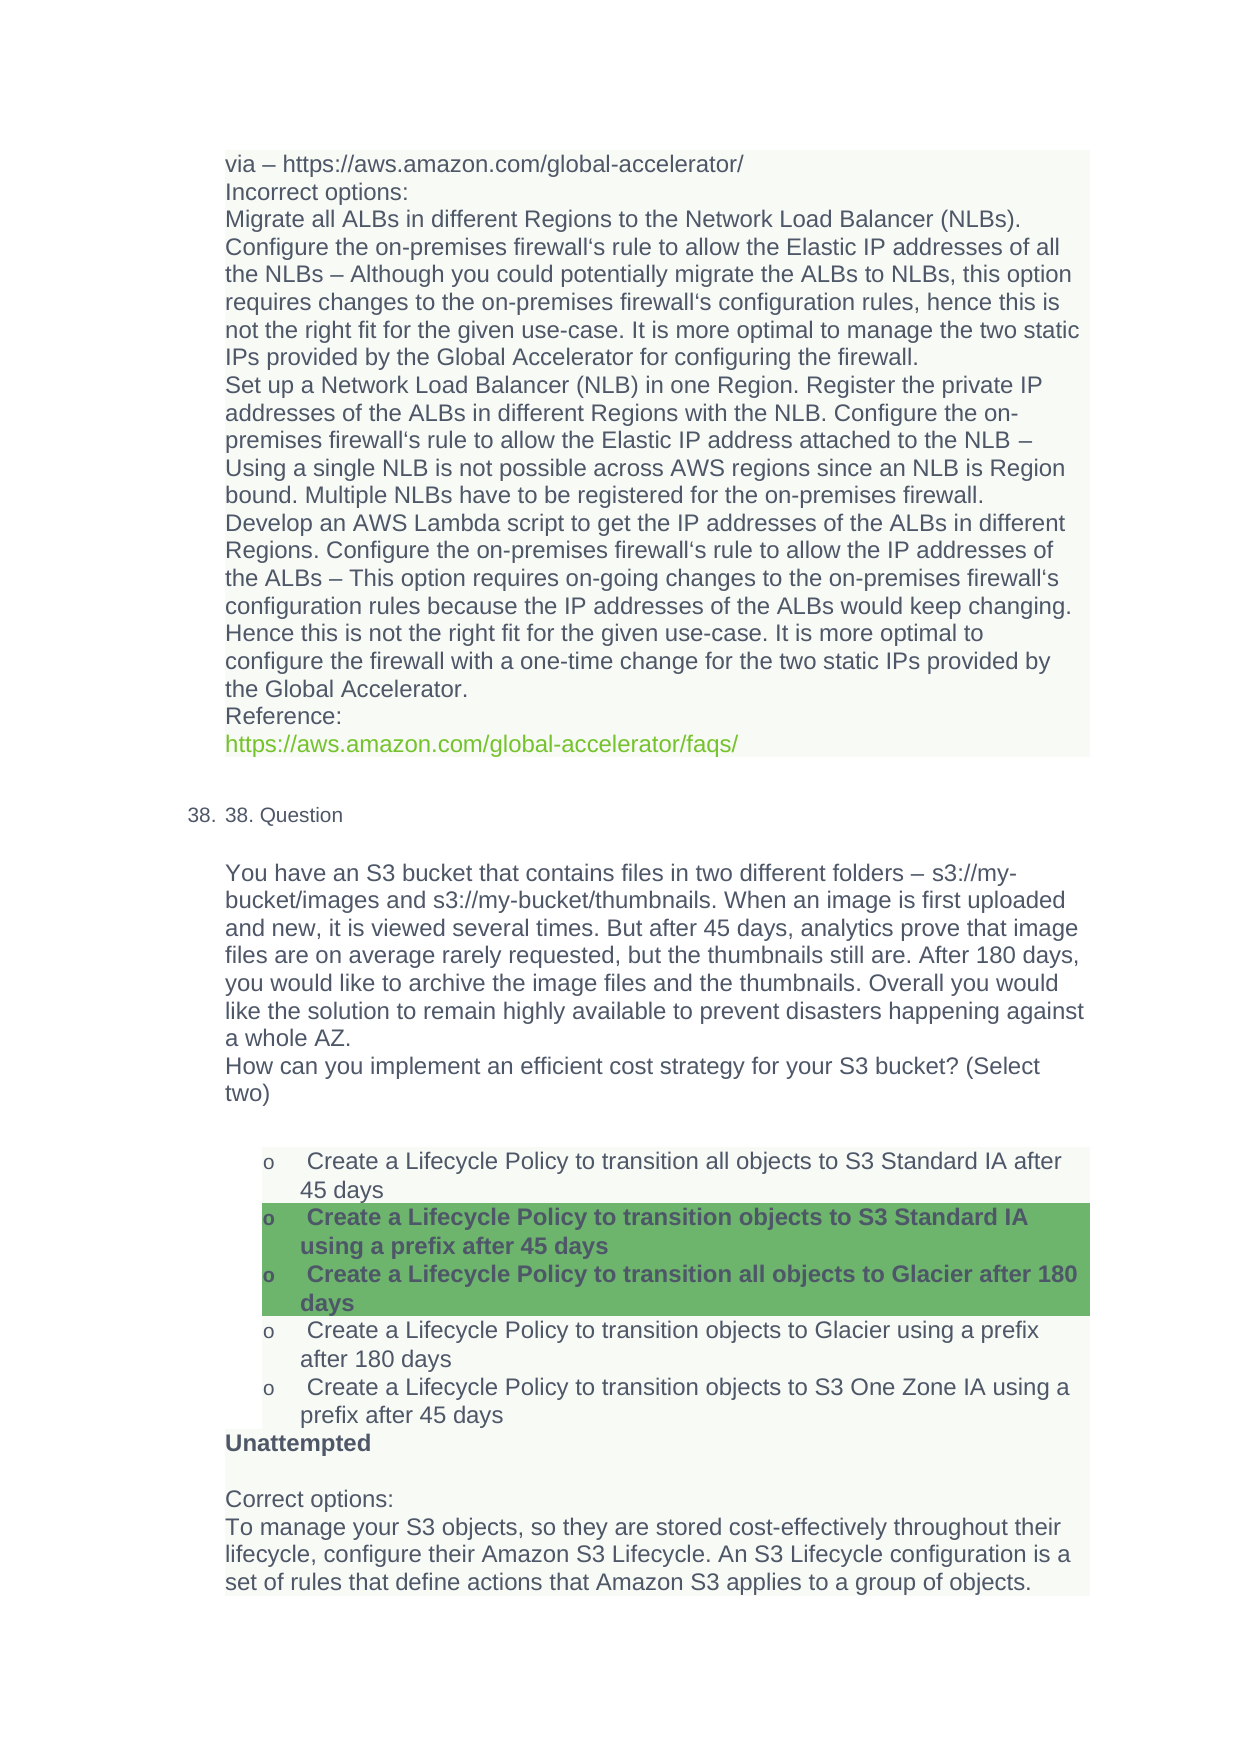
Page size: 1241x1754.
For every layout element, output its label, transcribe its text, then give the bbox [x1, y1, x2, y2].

text via – https://aws.amazon.com/global-accelerator/ Incorrect options: Migrate all ALBs in different Regions to the Network Load Balancer (NLBs). Configure the on-premises firewall‘s rule to allow the Elastic IP addresses of all the NLBs – Although you could potentially migrate the ALBs to NLBs, this option requires changes to the on-premises firewall‘s configuration rules, hence this is not the right fit for the given use-case. It is more optimal to manage the two static IPs provided by the Global Accelerator for configuring the firewall. Set up a Network Load Balancer (NLB) in one Region. Register the private IP addresses of the ALBs in different Regions with the NLB. Configure the on-premises firewall‘s rule to allow the Elastic IP address attached to the NLB – Using a single NLB is not possible across AWS regions since an NLB is Region bound. Multiple NLBs have to be registered for the on-premises firewall. Develop an AWS Lambda script to get the IP addresses of the ALBs in different Regions. Configure the on-premises firewall‘s rule to allow the IP addresses of the ALBs – This option requires on-going changes to the on-premises firewall‘s configuration rules because the IP addresses of the ALBs would keep changing. Hence this is not the right fit for the given use-case. It is more optimal to configure the firewall with a one-time change for the two static IPs provided by the Global Accelerator. Reference: https://aws.amazon.com/global-accelerator/faqs/ [225, 150, 1090, 757]
list Create a Lifecycle Policy to transition objects to Glacier using a prefix after 180 days [262, 1316, 1090, 1372]
list Create a Lifecycle Policy to transition objects to S3 One Zone IA using a prefix after 45 days [262, 1372, 1090, 1429]
list Create a Lifecycle Policy to transition all objects to Glacier after 180 days [262, 1260, 1090, 1316]
list Unattempted [225, 1429, 1090, 1485]
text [225, 1485, 1090, 1596]
list Create a Lifecycle Policy to transition objects to S3 Standard IA using a prefix after 45 days [262, 1203, 1090, 1260]
subtitle 38. Question [187, 797, 1090, 827]
list Create a Lifecycle Policy to transition all objects to S3 Standard IA after 45 days [262, 1147, 1090, 1203]
text You have an S3 bucket that contains files in two different folders – s3://my-bucket/images and s3://my-bucket/thumbnails. When an image is first uploaded and new, it is viewed several times. But after 45 days, analytics prove that image files are on average rarely requested, but the thumbnails still are. After 180 days, you would like to archive the image files and the thumbnails. Overall you would like the solution to remain highly available to prevent disasters happening against a whole AZ. How can you implement an efficient cost strategy for your S3 bucket? (Select two) [225, 858, 1090, 1107]
